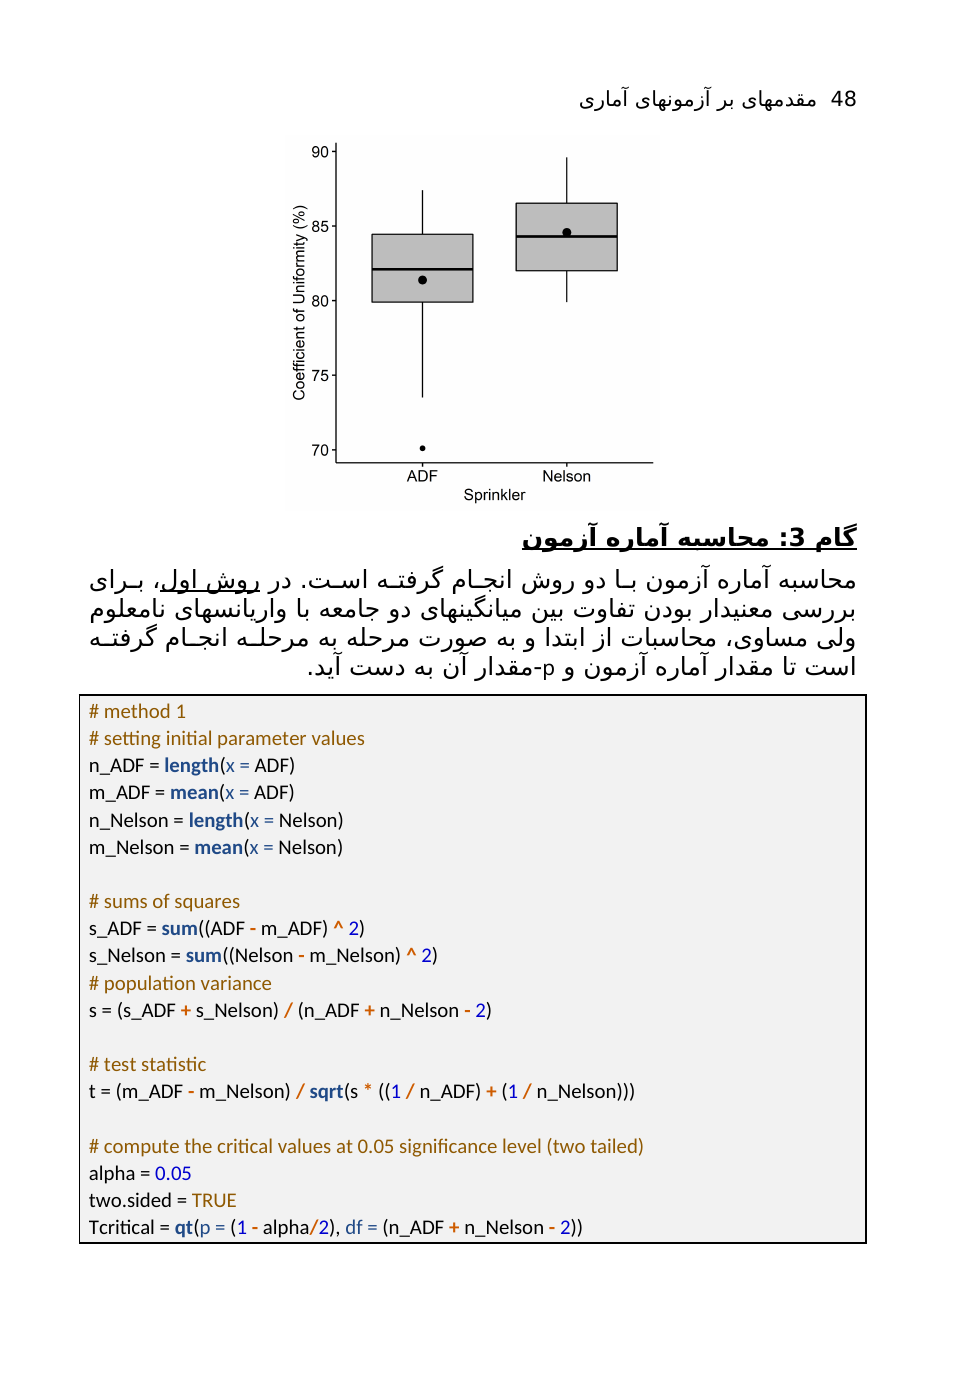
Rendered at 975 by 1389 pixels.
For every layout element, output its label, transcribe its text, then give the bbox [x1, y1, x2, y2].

text گام 3: محاسبه آماره آزمون [89, 523, 857, 552]
text محاسبه آماره آزمون با دو روش انجام گرفته است. در روش اول، برای بررسی معنی‏دار بودن تفاوت بین میانگین‏های دو جامعه با واریانس‏های نامعلوم ولی مساوی، محاسبات از ابتدا و به صورت مرحله به مرحله انجام گرفته است تا مقدار آماره آزمون و p-مقدار آن به دست آید. [89, 565, 857, 682]
picture [285, 135, 661, 511]
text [80, 696, 865, 1242]
